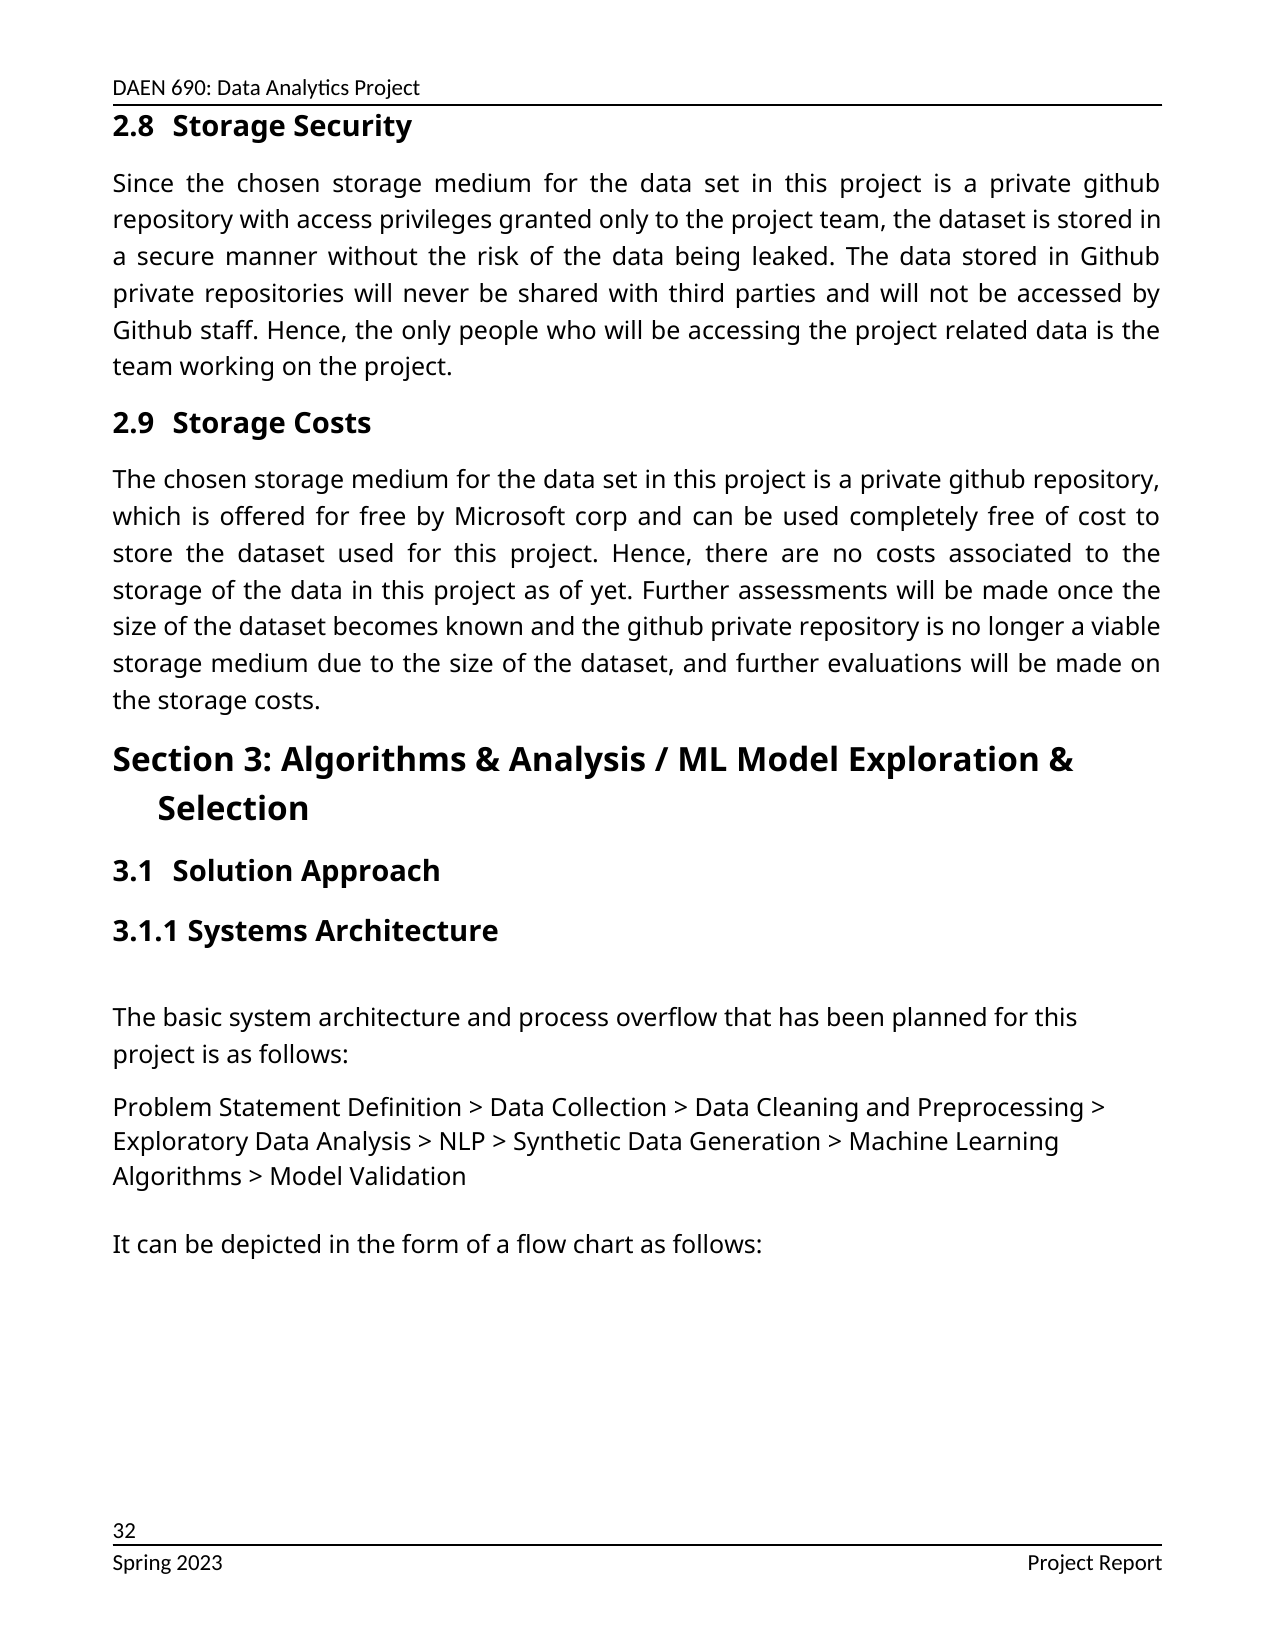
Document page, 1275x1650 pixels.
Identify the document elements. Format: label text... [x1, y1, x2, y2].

subtitle Algorithms & Analysis / ML Model Exploration & Selection [112, 736, 1162, 830]
text Problem Statement Definition > Data Collection > Data Cleaning and Preprocessing > Exploratory Data Analysis > NLP > Synthetic Data Generation > Machine Learning Algorithms > Model Validation [112, 1090, 1162, 1192]
subtitle Storage Security [112, 106, 1162, 145]
text Since the chosen storage medium for the data set in this project is a private github repository with access privileges granted only to the project team, the dataset is stored in a secure manner without the risk of the data being leaked. The data stored in Github private repositories will never be shared with third parties and will not be accessed by Github staff. Hence, the only people who will be accessing the project related data is the team working on the project. [112, 165, 1162, 383]
text The basic system architecture and process overflow that has been planned for this project is as follows: [112, 1000, 1162, 1071]
subtitle Solution Approach [112, 851, 1162, 890]
subtitle Systems Architecture [112, 910, 1162, 950]
text It can be depicted in the form of a flow chart as follows: [112, 1226, 1162, 1260]
subtitle Storage Costs [112, 402, 1162, 442]
text The chosen storage medium for the data set in this project is a private github repository, which is offered for free by Microsoft corp and can be used completely free of cost to store the dataset used for this project. Hence, there are no costs associated to the storage of the data in this project as of yet. Further assessments will be made once the size of the dataset becomes known and the github private repository is no longer a viable storage medium due to the size of the dataset, and further evaluations will be made on the storage costs. [112, 462, 1162, 717]
